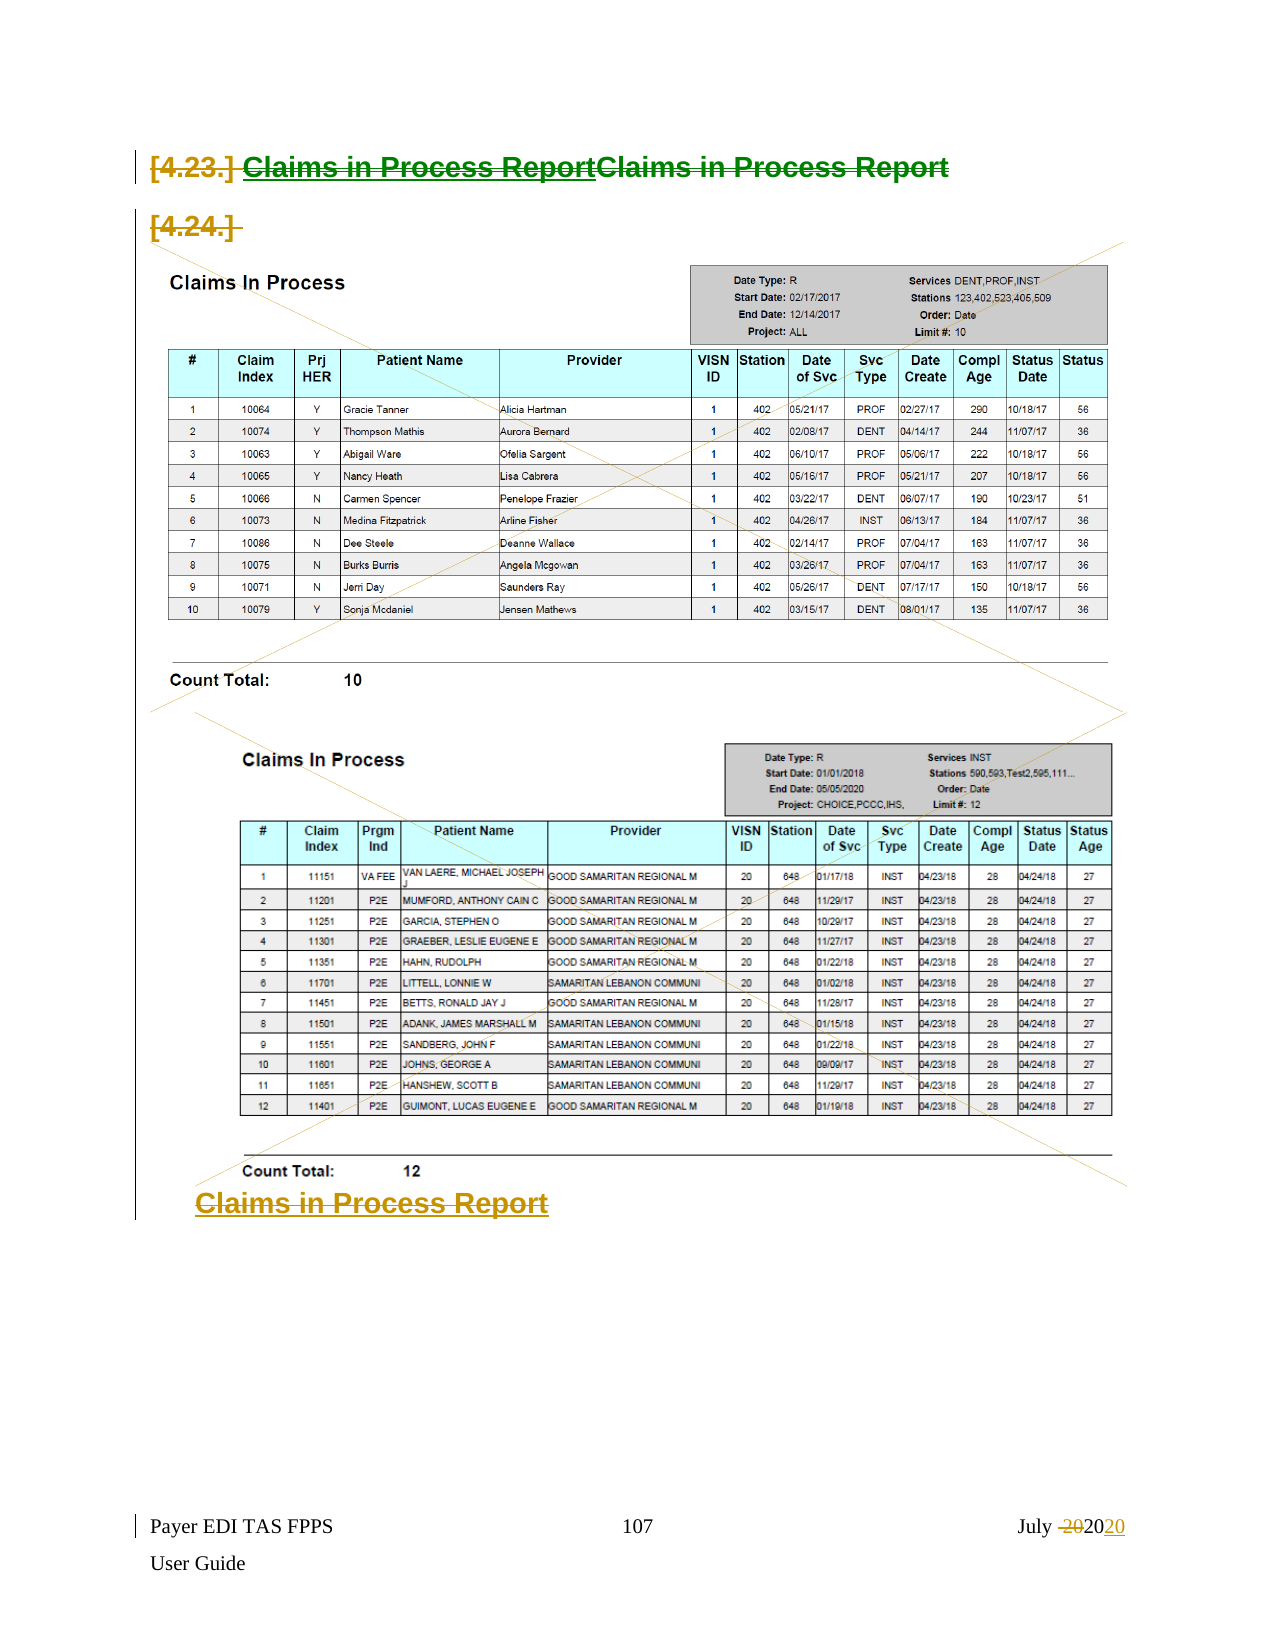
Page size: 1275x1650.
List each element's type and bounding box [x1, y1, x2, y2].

picture [150, 243, 634, 711]
picture [151, 243, 1125, 948]
picture [663, 713, 1128, 1186]
picture [196, 950, 1126, 1187]
picture [153, 242, 1121, 476]
picture [195, 714, 659, 1185]
